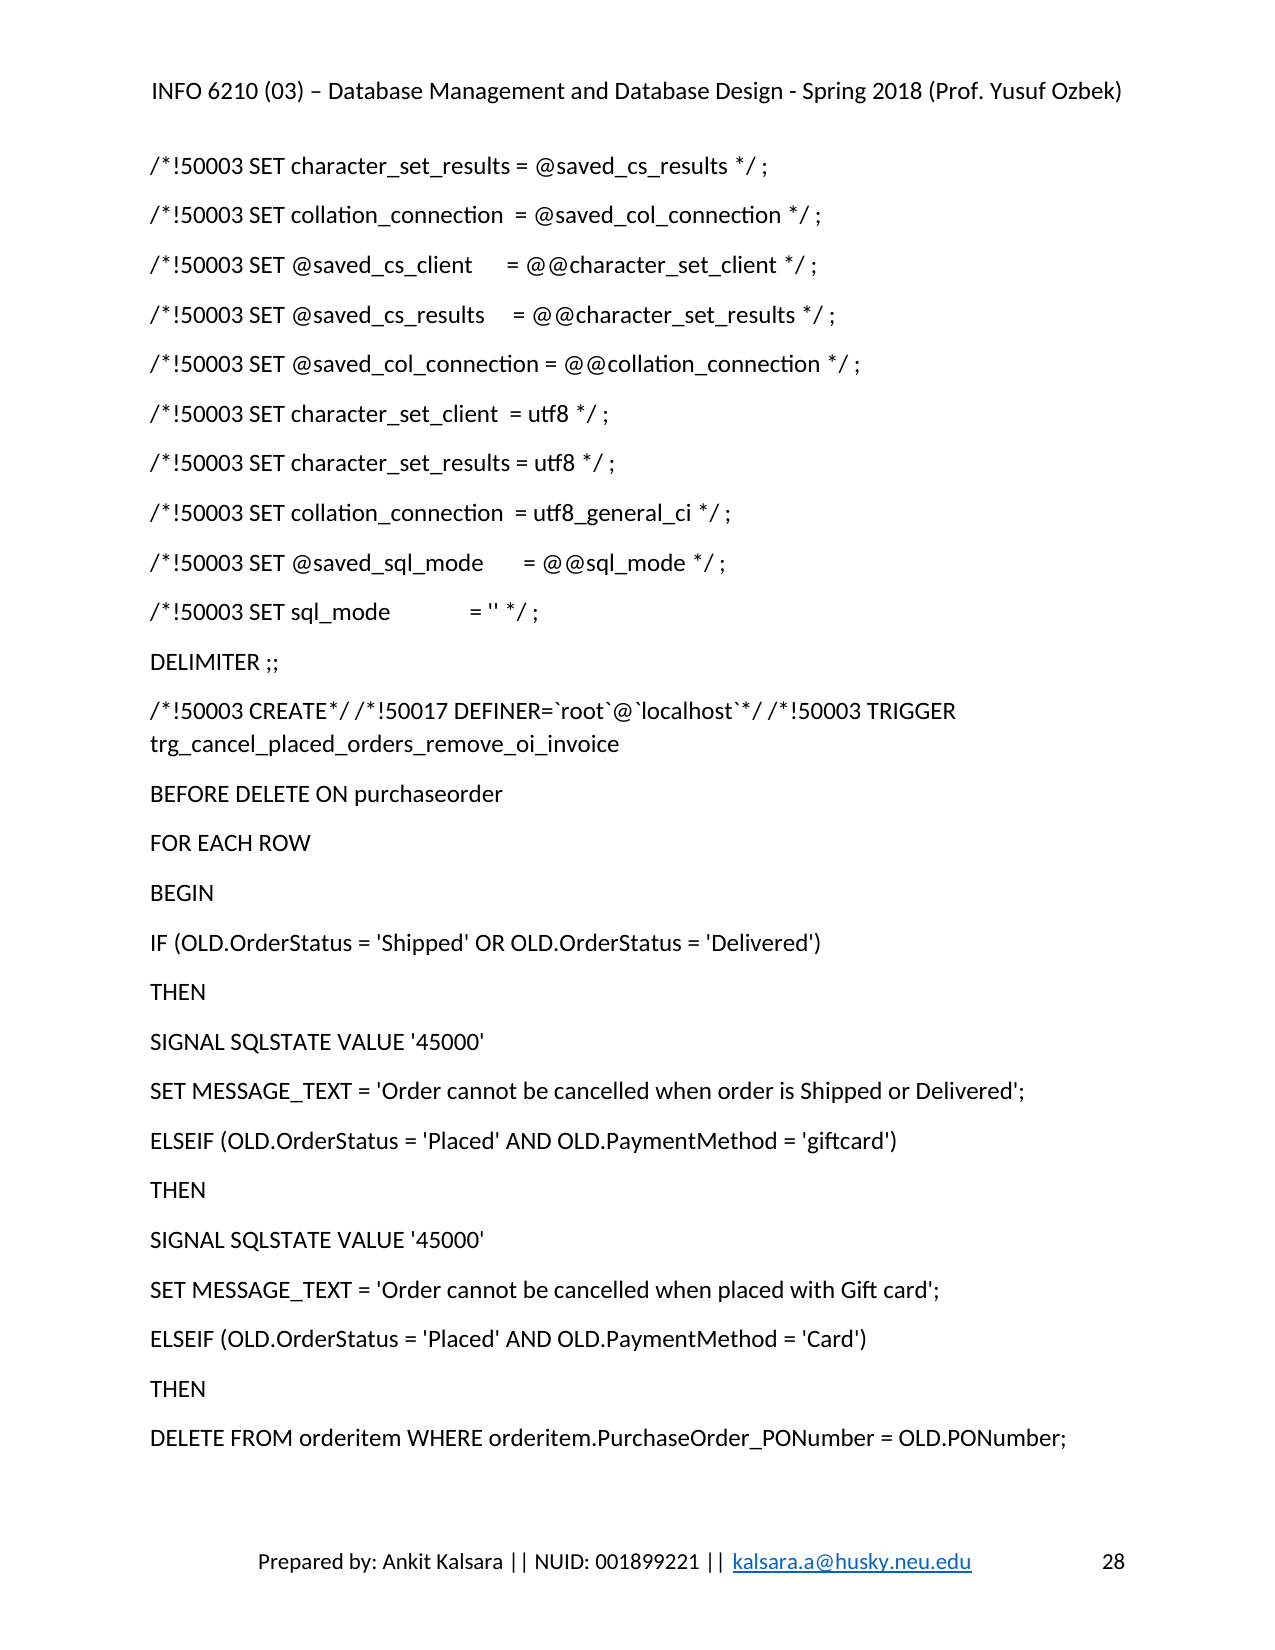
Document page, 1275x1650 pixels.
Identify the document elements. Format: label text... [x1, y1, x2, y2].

text THEN [150, 1373, 1125, 1403]
text /*!50003 SET sql_mode = '' */ ; [150, 596, 1125, 627]
text /*!50003 CREATE*/ /*!50017 DEFINER=`root`@`localhost`*/ /*!50003 TRIGGER trg_cancel_placed_orders_remove_oi_invoice [150, 695, 1125, 759]
text /*!50003 SET character_set_client = utf8 */ ; [150, 398, 1125, 428]
text SIGNAL SQLSTATE VALUE '45000' [150, 1224, 1125, 1255]
text THEN [150, 1174, 1125, 1205]
text FOR EACH ROW [150, 827, 1125, 858]
text /*!50003 SET character_set_results = @saved_cs_results */ ; [150, 150, 1125, 181]
text /*!50003 SET @saved_col_connection = @@collation_connection */ ; [150, 348, 1125, 379]
text BEFORE DELETE ON purchaseorder [150, 778, 1125, 808]
text /*!50003 SET @saved_sql_mode = @@sql_mode */ ; [150, 547, 1125, 577]
text /*!50003 SET @saved_cs_results = @@character_set_results */ ; [150, 299, 1125, 329]
text DELETE FROM orderitem WHERE orderitem.PurchaseOrder_PONumber = OLD.PONumber; [150, 1422, 1125, 1453]
text /*!50003 SET character_set_results = utf8 */ ; [150, 447, 1125, 478]
text /*!50003 SET @saved_cs_client = @@character_set_client */ ; [150, 249, 1125, 280]
text SET MESSAGE_TEXT = 'Order cannot be cancelled when placed with Gift card'; [150, 1274, 1125, 1304]
text SET MESSAGE_TEXT = 'Order cannot be cancelled when order is Shipped or Delivered'; [150, 1075, 1125, 1106]
text BEGIN [150, 877, 1125, 908]
text ELSEIF (OLD.OrderStatus = 'Placed' AND OLD.PaymentMethod = 'giftcard') [150, 1125, 1125, 1156]
text DELIMITER ;; [150, 646, 1125, 676]
text /*!50003 SET collation_connection = utf8_general_ci */ ; [150, 497, 1125, 528]
text THEN [150, 976, 1125, 1007]
text /*!50003 SET collation_connection = @saved_col_connection */ ; [150, 199, 1125, 230]
text IF (OLD.OrderStatus = 'Shipped' OR OLD.OrderStatus = 'Delivered') [150, 927, 1125, 957]
text SIGNAL SQLSTATE VALUE '45000' [150, 1026, 1125, 1056]
text ELSEIF (OLD.OrderStatus = 'Placed' AND OLD.PaymentMethod = 'Card') [150, 1323, 1125, 1354]
